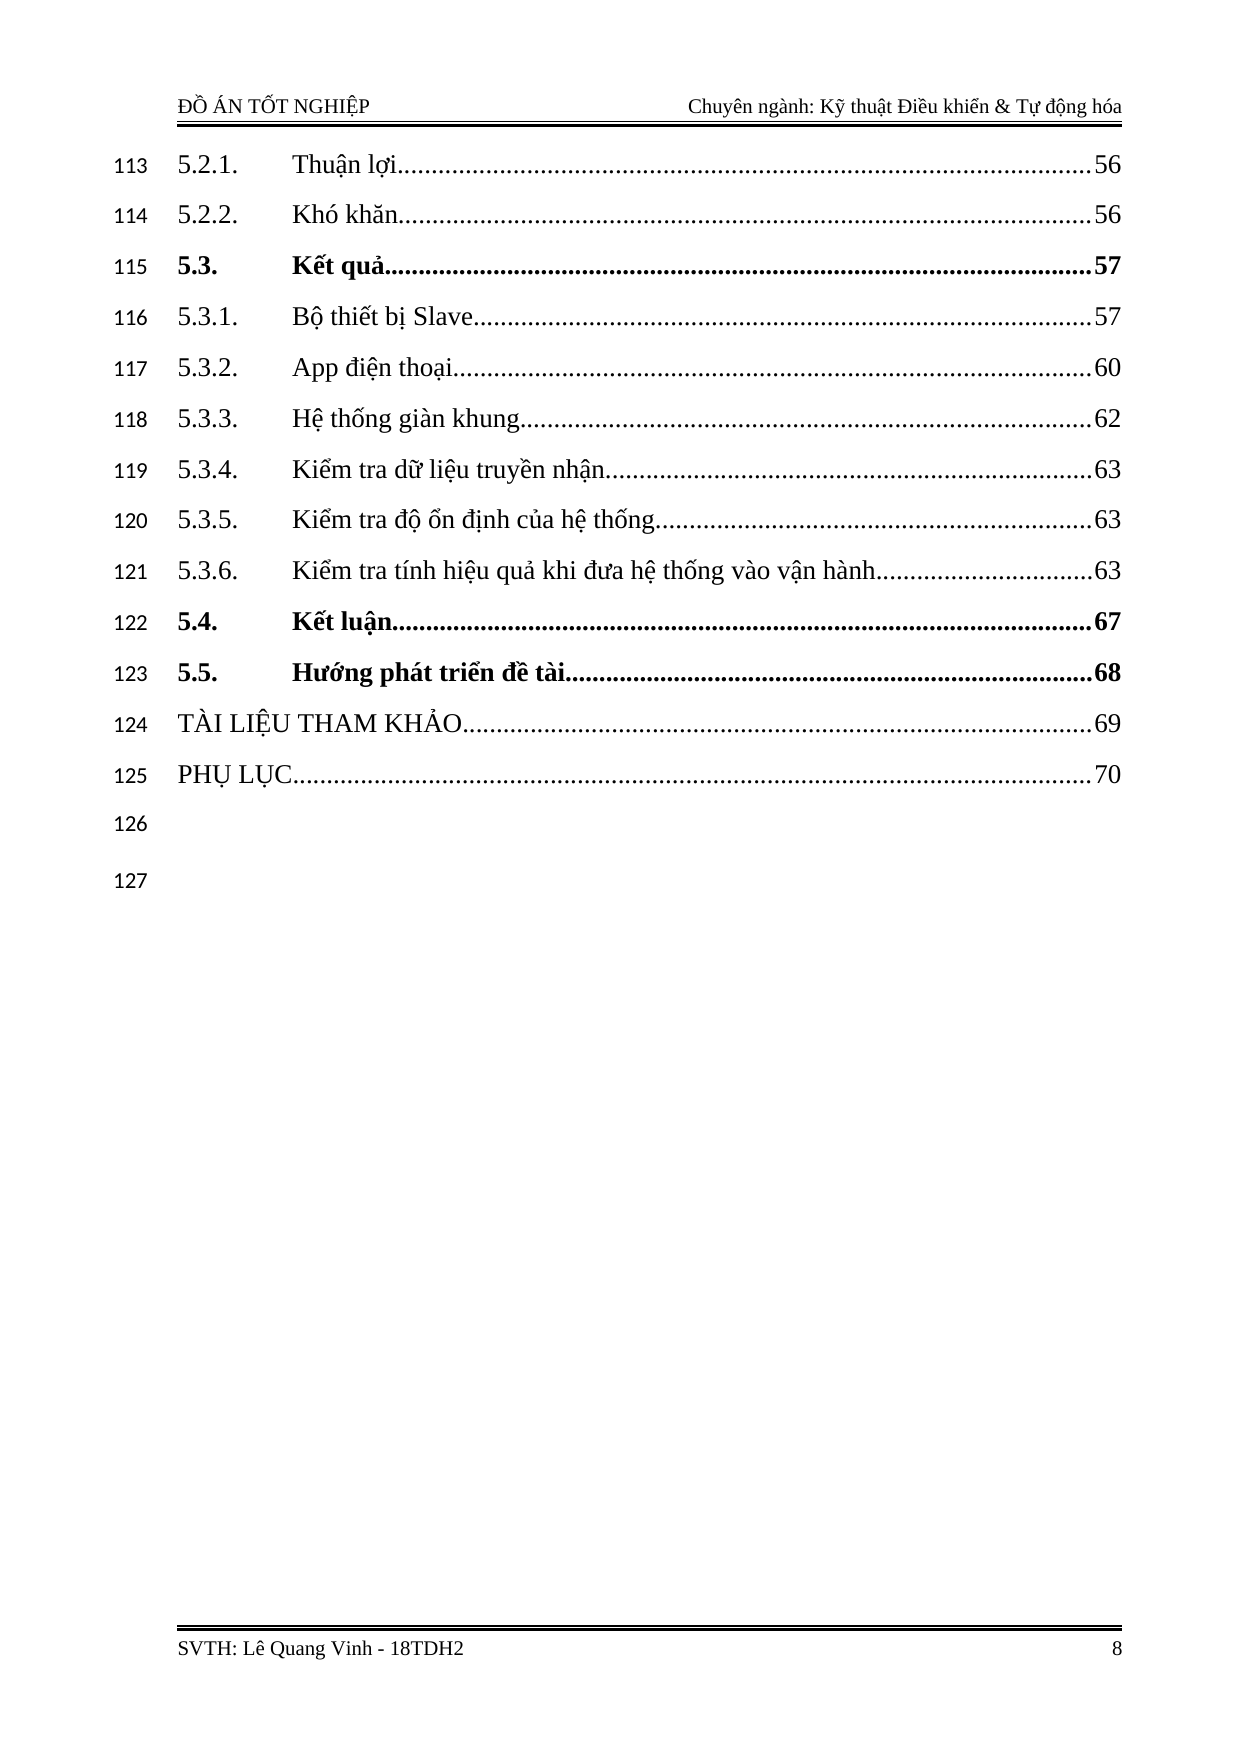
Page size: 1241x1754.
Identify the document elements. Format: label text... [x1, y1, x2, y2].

text 5.3.3. Hệ thống giàn khung. 62 [177, 402, 1122, 433]
text 5.2.1. Thuận lợi 56 [177, 148, 1122, 179]
text 5.5. Hướng phát triển đề tài 68 [177, 656, 1122, 687]
text 5.3.6. Kiểm tra tính hiệu quả khi đưa hệ thống vào vận hành 63 [177, 554, 1122, 586]
text 5.3. Kết quả. 57 [177, 249, 1122, 281]
text 5.2.2. Khó khăn 56 [177, 198, 1122, 230]
text TÀI LIỆU THAM KHẢO 69 [177, 707, 1122, 738]
text 5.3.1. Bộ thiết bị Slave. 57 [177, 300, 1122, 331]
text 5.3.5. Kiểm tra độ ổn định của hệ thống. 63 [177, 503, 1122, 535]
text 5.3.4. Kiểm tra dữ liệu truyền nhận. 63 [177, 453, 1122, 484]
text 5.4. Kết luận 67 [177, 605, 1122, 636]
text 5.3.2. App điện thoại 60 [177, 351, 1122, 382]
text PHỤ LỤC 70 [177, 758, 1122, 789]
